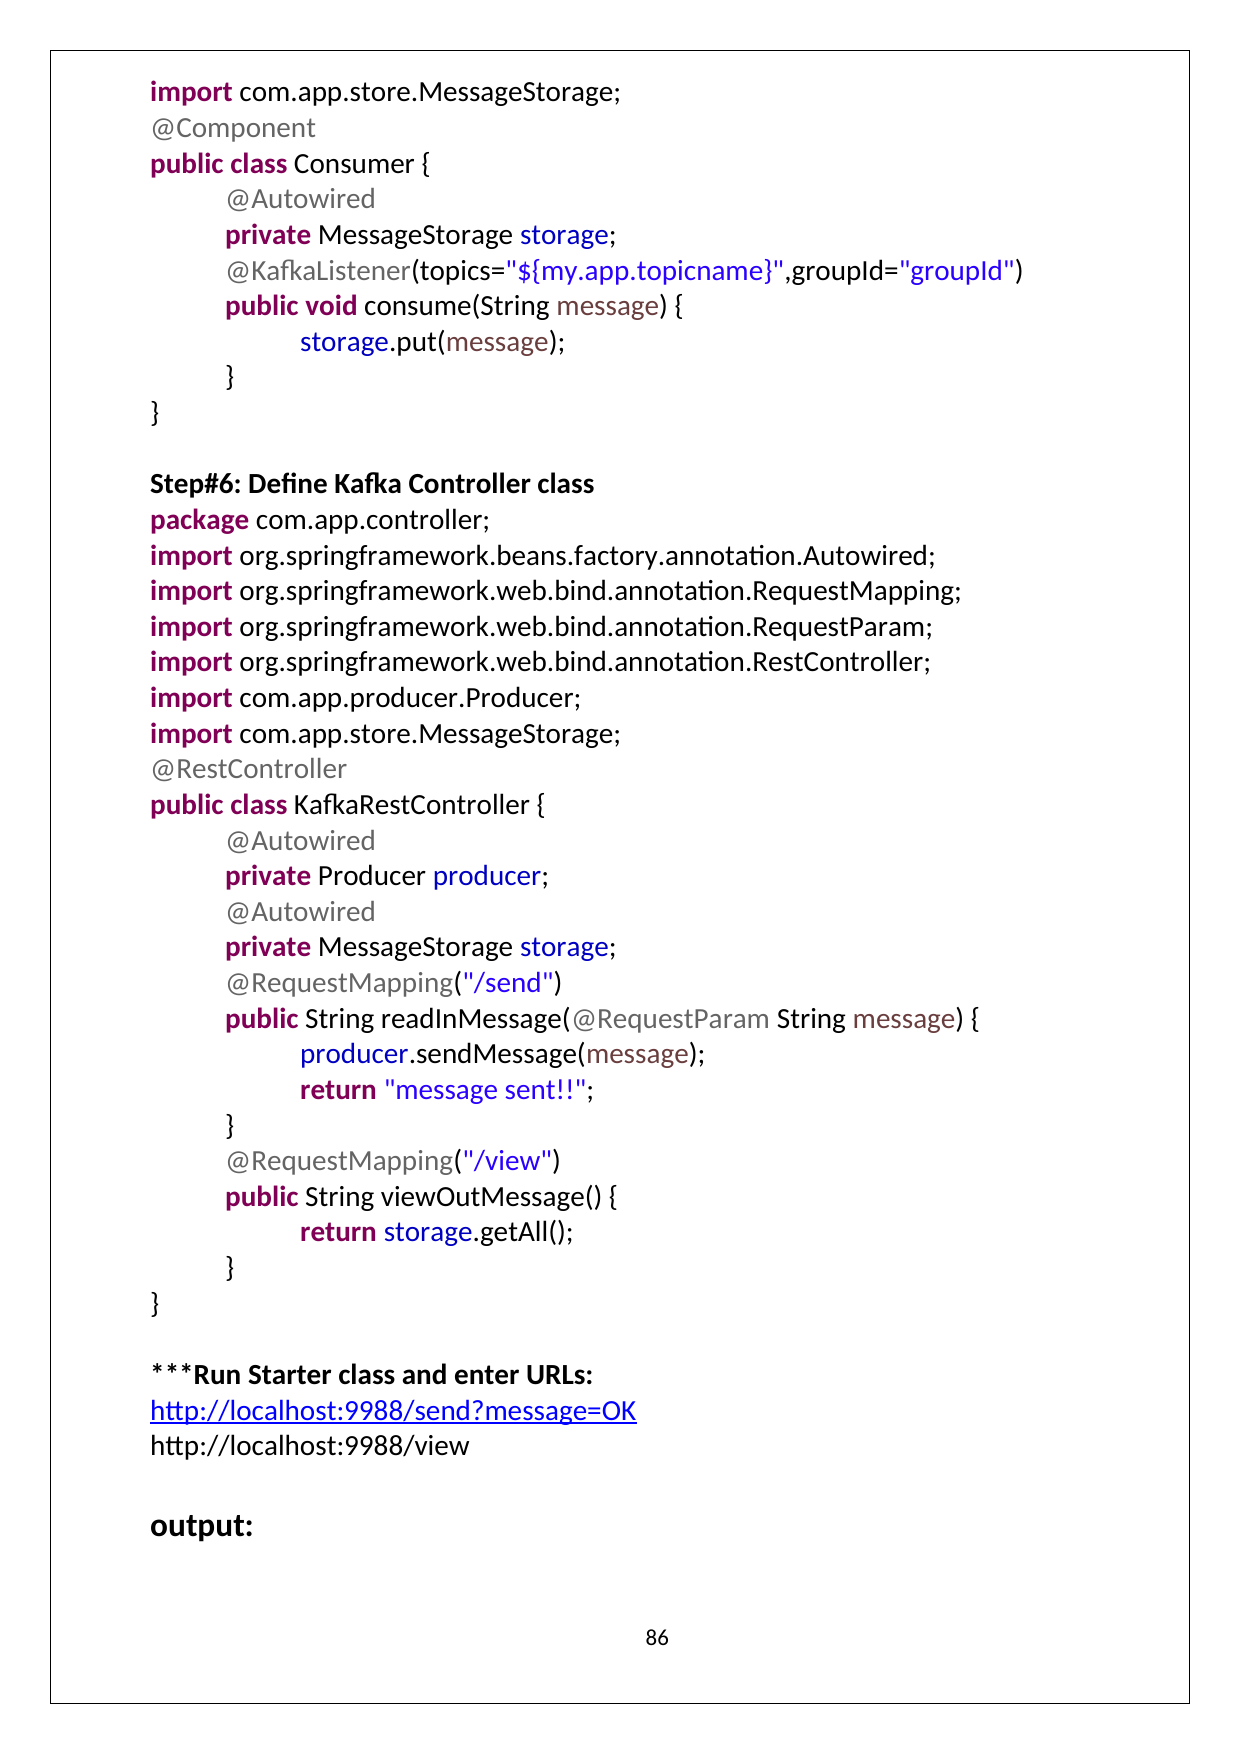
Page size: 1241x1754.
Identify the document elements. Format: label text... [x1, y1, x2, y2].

text public void consume(String message) { [150, 287, 1164, 323]
text import com.app.producer.Producer; [150, 679, 1164, 715]
text storage.put(message); [150, 323, 1164, 358]
text Step#6: Define Kafka Controller class [150, 465, 1164, 501]
text @RestController [150, 750, 1164, 786]
text @Autowired [150, 180, 1164, 216]
text public class Consumer { [150, 145, 1164, 180]
text import org.springframework.web.bind.annotation.RequestMapping; [150, 572, 1164, 608]
text @KafkaListener(topics="${my.app.topicname}",groupId="groupId") [150, 252, 1164, 287]
text output: [150, 1503, 1164, 1544]
text } [150, 1285, 1164, 1320]
text @RequestMapping("/send") [150, 964, 1164, 1000]
text @Component [150, 109, 1164, 145]
text import org.springframework.web.bind.annotation.RequestParam; [150, 608, 1164, 643]
text return "message sent!!"; [150, 1071, 1164, 1107]
text import org.springframework.beans.factory.annotation.Autowired; [150, 537, 1164, 572]
text } [150, 1107, 1164, 1142]
text http://localhost:9988/view [150, 1427, 1164, 1463]
text private MessageStorage storage; [150, 928, 1164, 964]
text import com.app.store.MessageStorage; [150, 715, 1164, 750]
text @Autowired [150, 893, 1164, 928]
text } [150, 1249, 1164, 1285]
text public class KafkaRestController { [150, 786, 1164, 822]
text public String readInMessage(@RequestParam String message) { [150, 1000, 1164, 1035]
text @Autowired [150, 822, 1164, 857]
text } [150, 358, 1164, 394]
text @RequestMapping("/view") [150, 1142, 1164, 1178]
text import org.springframework.web.bind.annotation.RestController; [150, 643, 1164, 679]
text } [150, 394, 1164, 430]
text producer.sendMessage(message); [150, 1035, 1164, 1071]
text http://localhost:9988/send?message=OK [150, 1392, 1164, 1427]
text ***Run Starter class and enter URLs: [150, 1356, 1164, 1392]
text return storage.getAll(); [150, 1213, 1164, 1249]
text package com.app.controller; [150, 501, 1164, 537]
text import com.app.store.MessageStorage; [150, 73, 1164, 109]
text private MessageStorage storage; [150, 216, 1164, 252]
text private Producer producer; [150, 857, 1164, 893]
text public String viewOutMessage() { [150, 1178, 1164, 1213]
